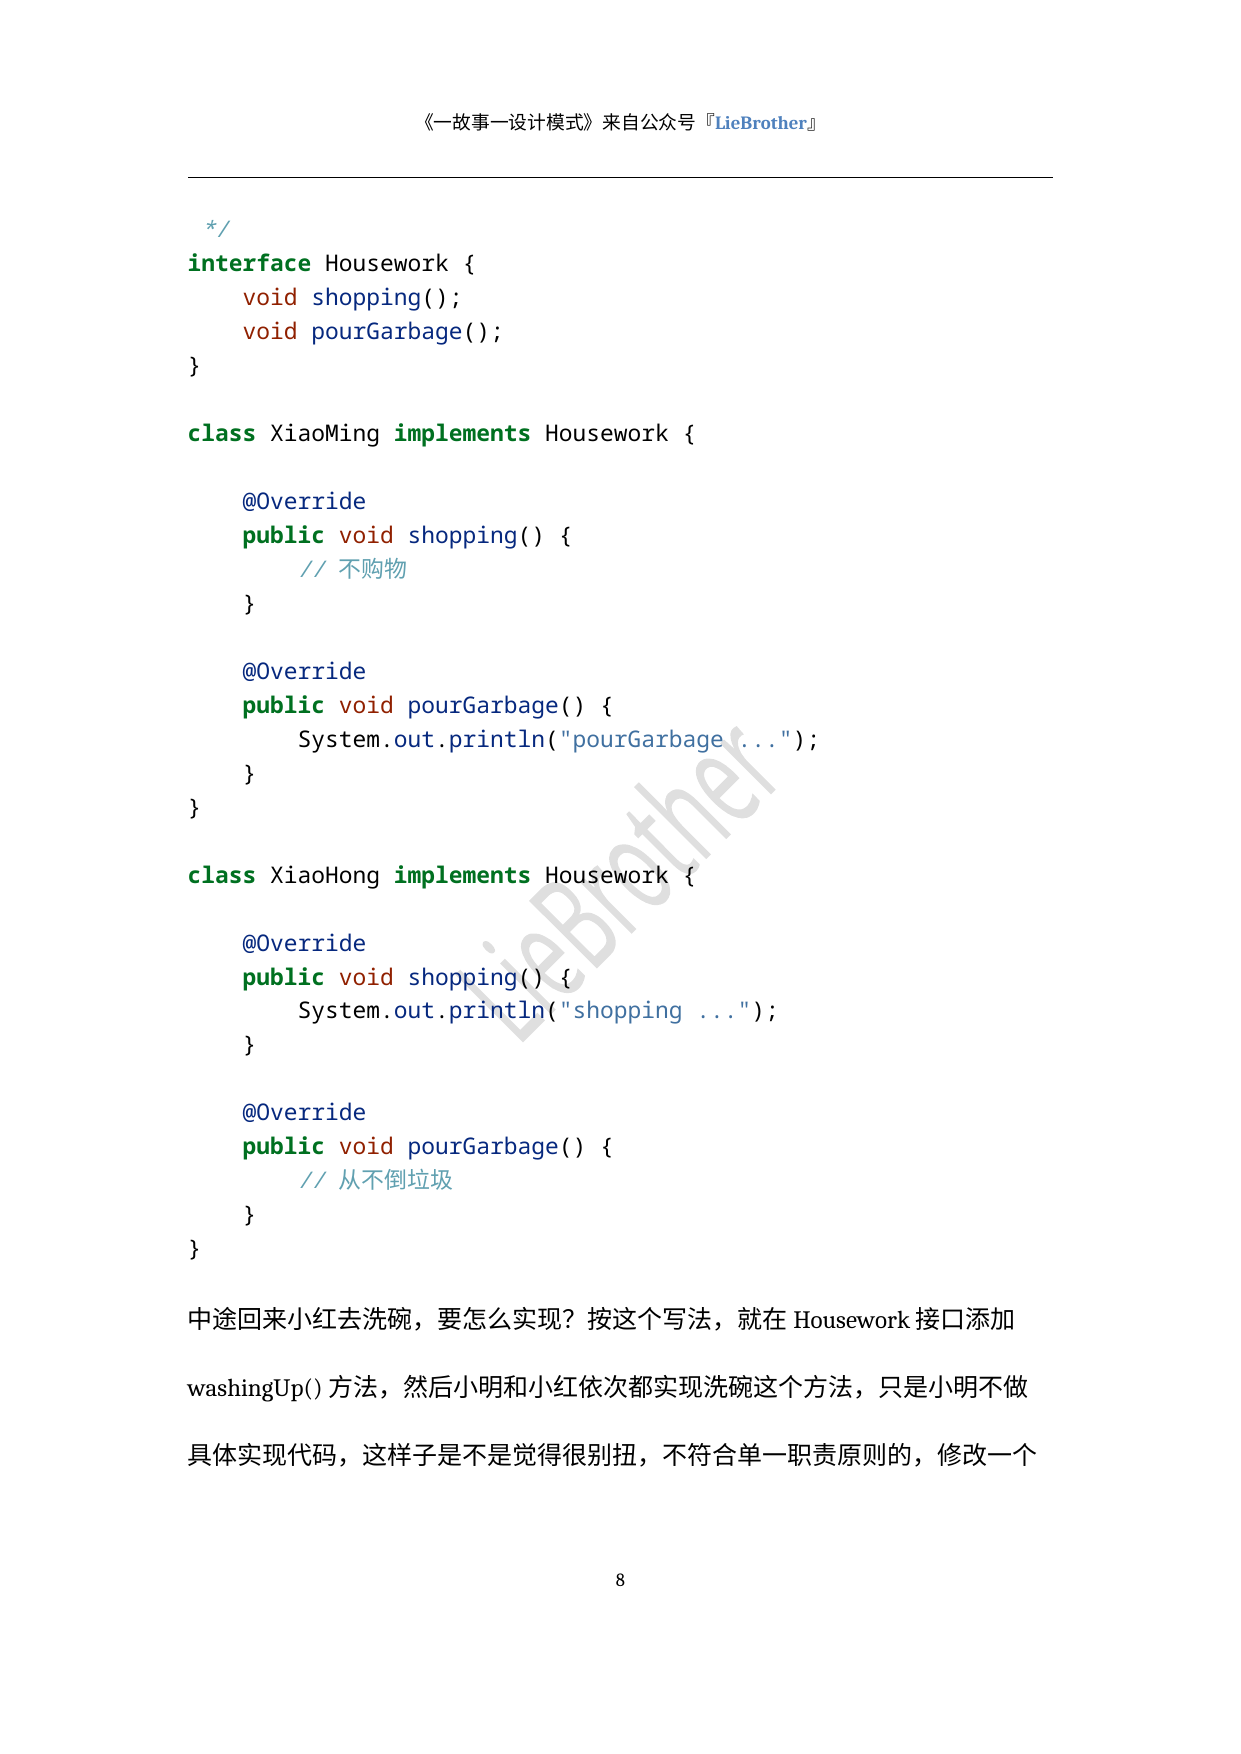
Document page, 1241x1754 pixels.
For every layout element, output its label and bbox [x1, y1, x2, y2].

text [187, 1283, 1053, 1487]
text [187, 212, 1053, 1265]
